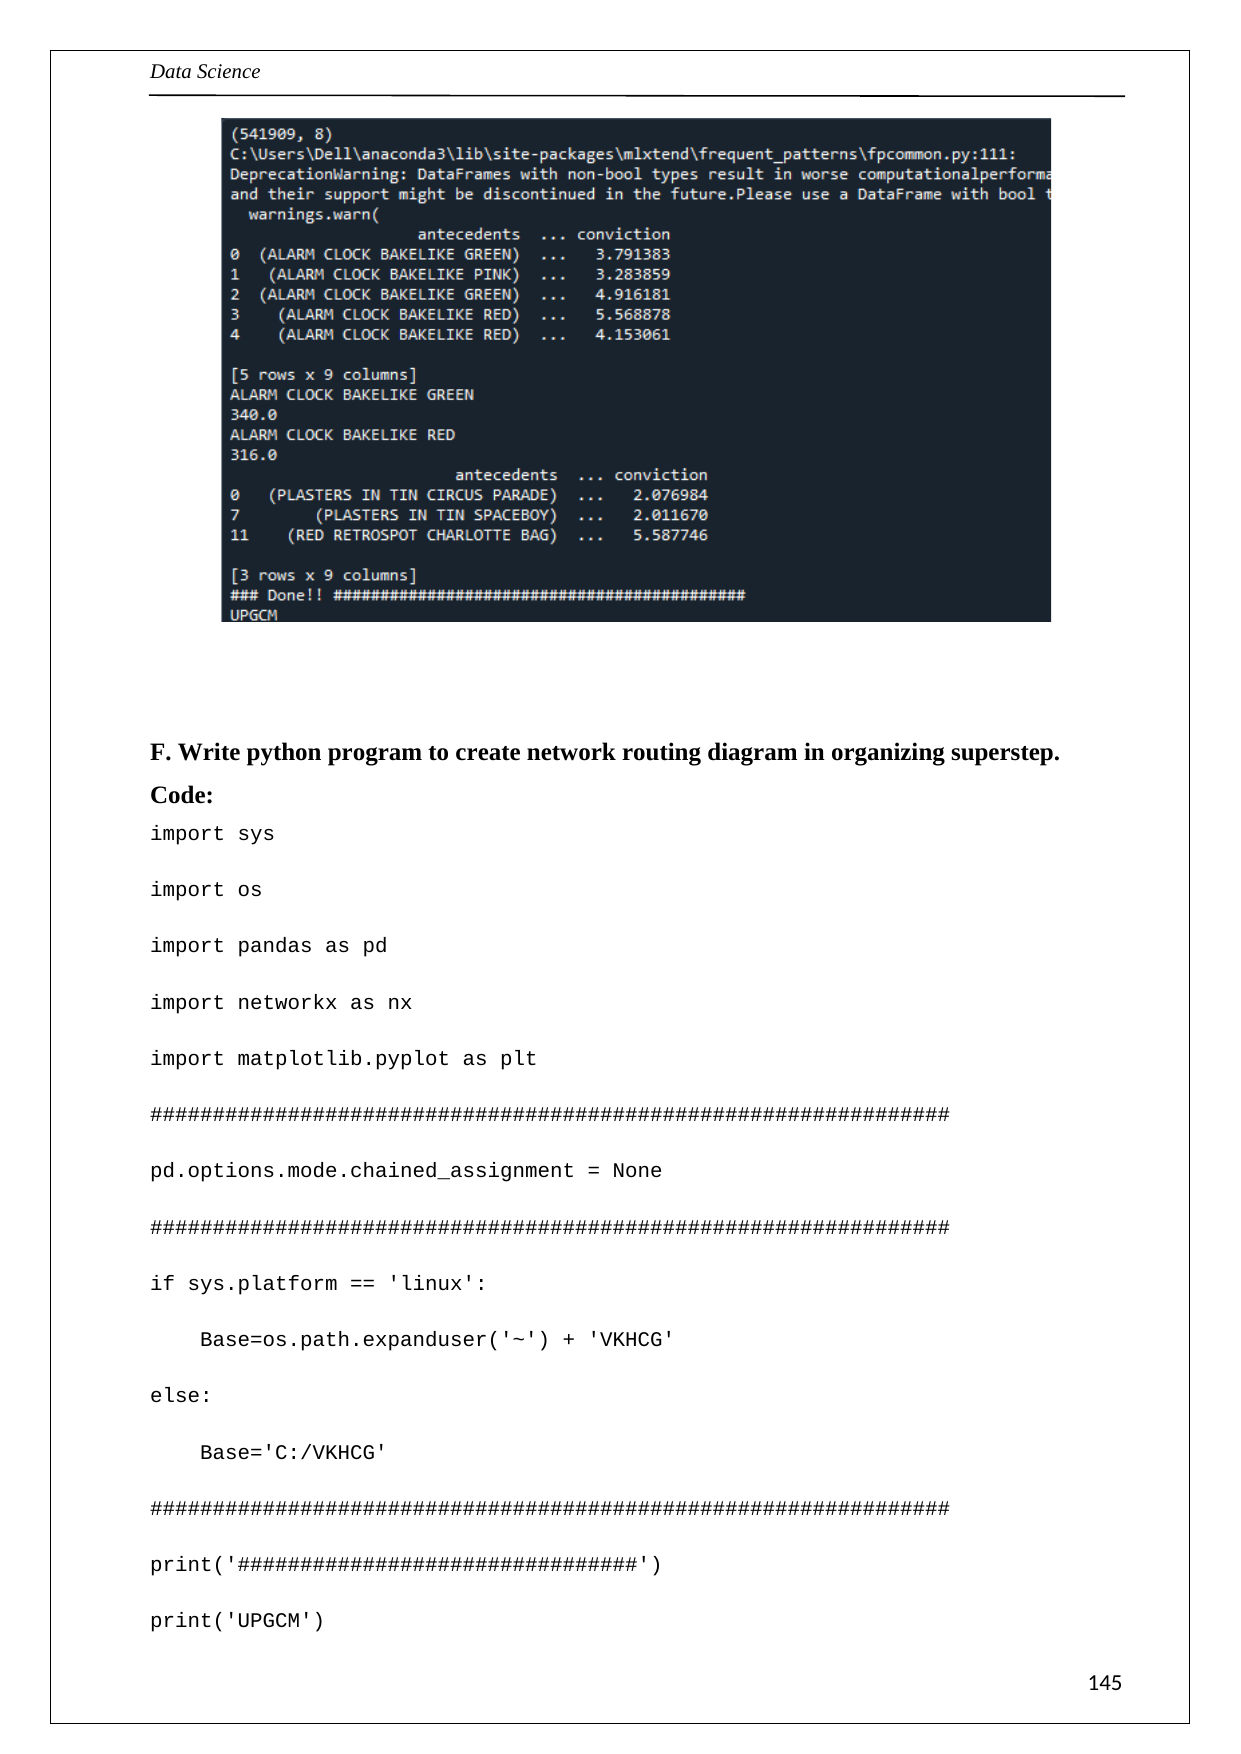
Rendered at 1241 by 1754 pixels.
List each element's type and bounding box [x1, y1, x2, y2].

picture [221, 118, 1052, 622]
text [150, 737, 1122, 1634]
